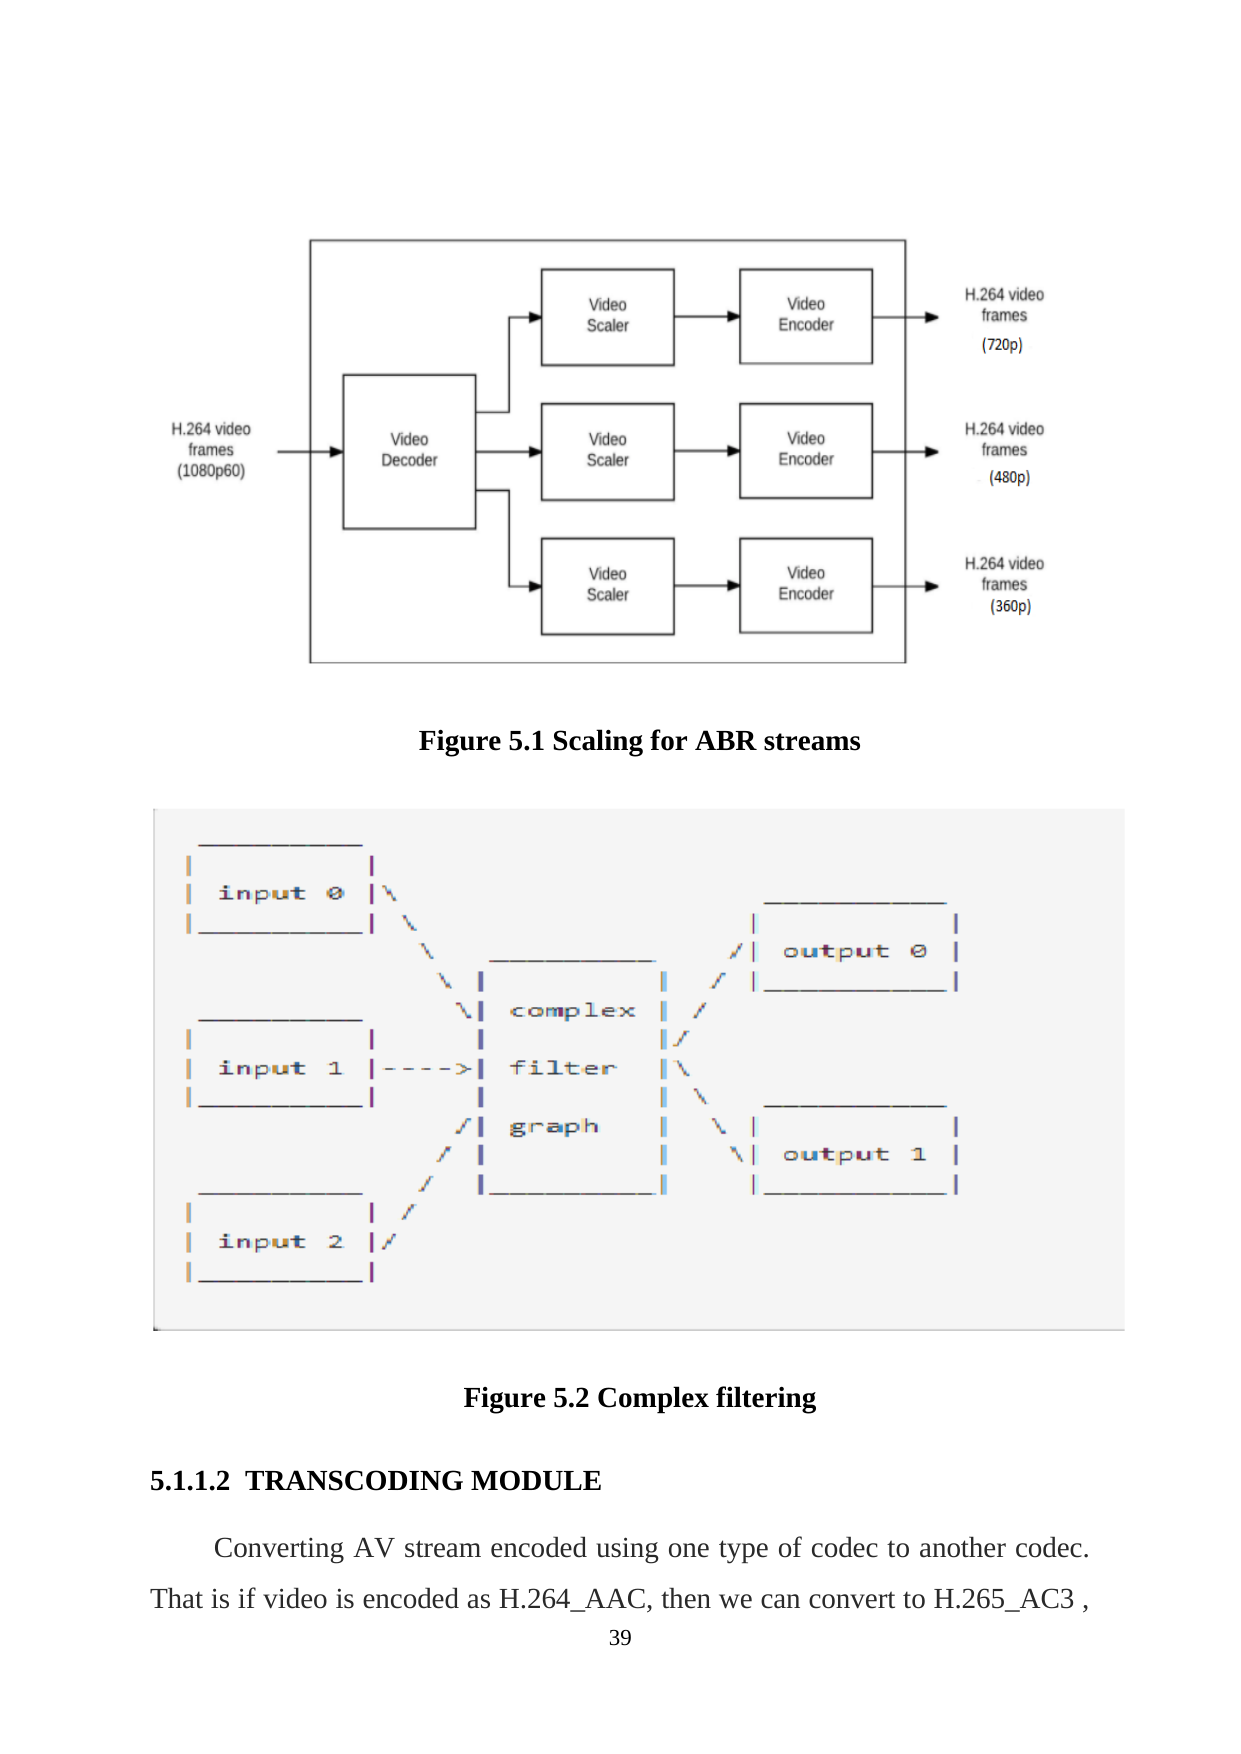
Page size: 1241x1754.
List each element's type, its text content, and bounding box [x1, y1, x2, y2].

text Figure 5.2 Complex filtering [81, 1381, 1198, 1414]
subtitle TRANSCODING MODULE [150, 1463, 1198, 1497]
picture [149, 143, 1116, 723]
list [150, 1531, 1091, 1614]
picture [149, 806, 1125, 1331]
text Figure 5.1 Scaling for ABR streams [81, 723, 1198, 757]
